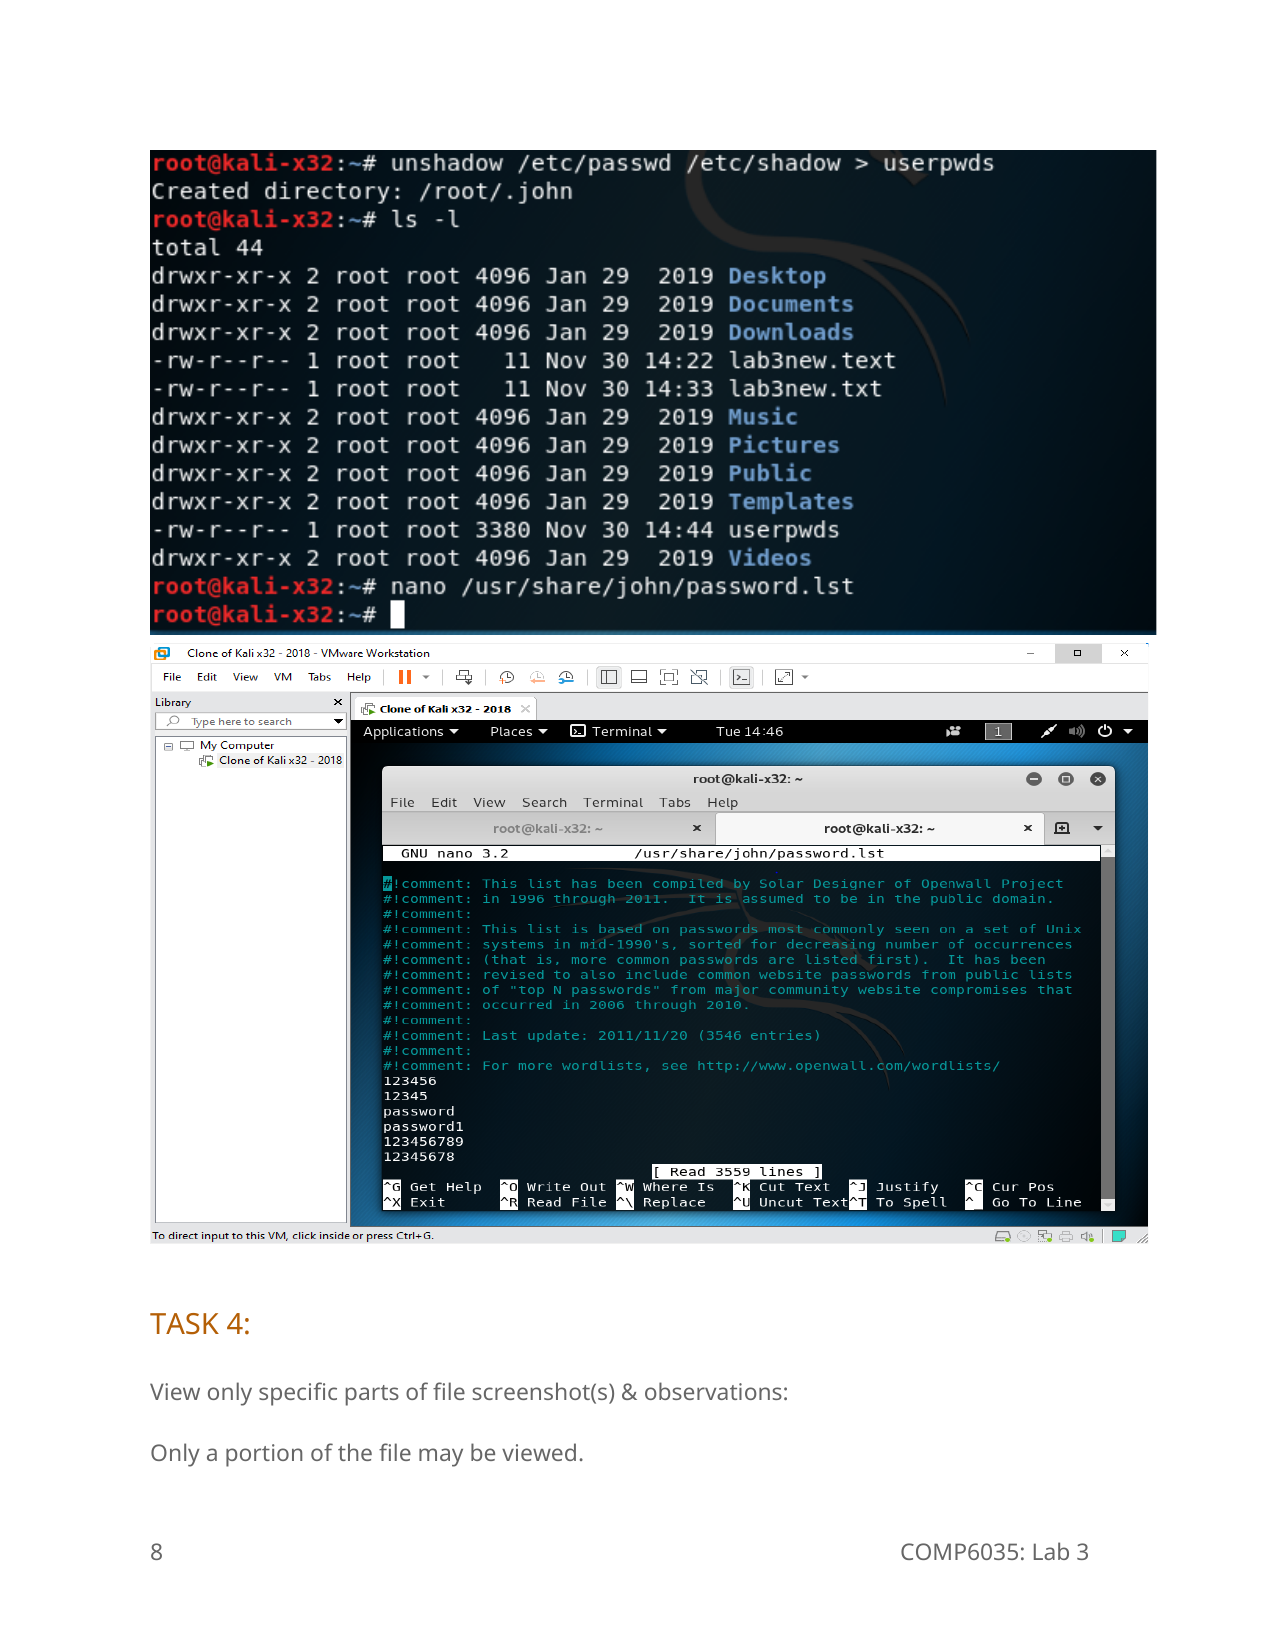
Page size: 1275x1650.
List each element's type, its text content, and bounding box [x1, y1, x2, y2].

picture [150, 150, 1157, 635]
text Only a portion of the file may be viewed. [150, 1437, 1125, 1468]
text View only specific parts of file screenshot(s) & observations: [150, 1376, 1125, 1407]
subtitle TASK 4: [150, 1303, 1125, 1343]
picture [150, 643, 1149, 1244]
